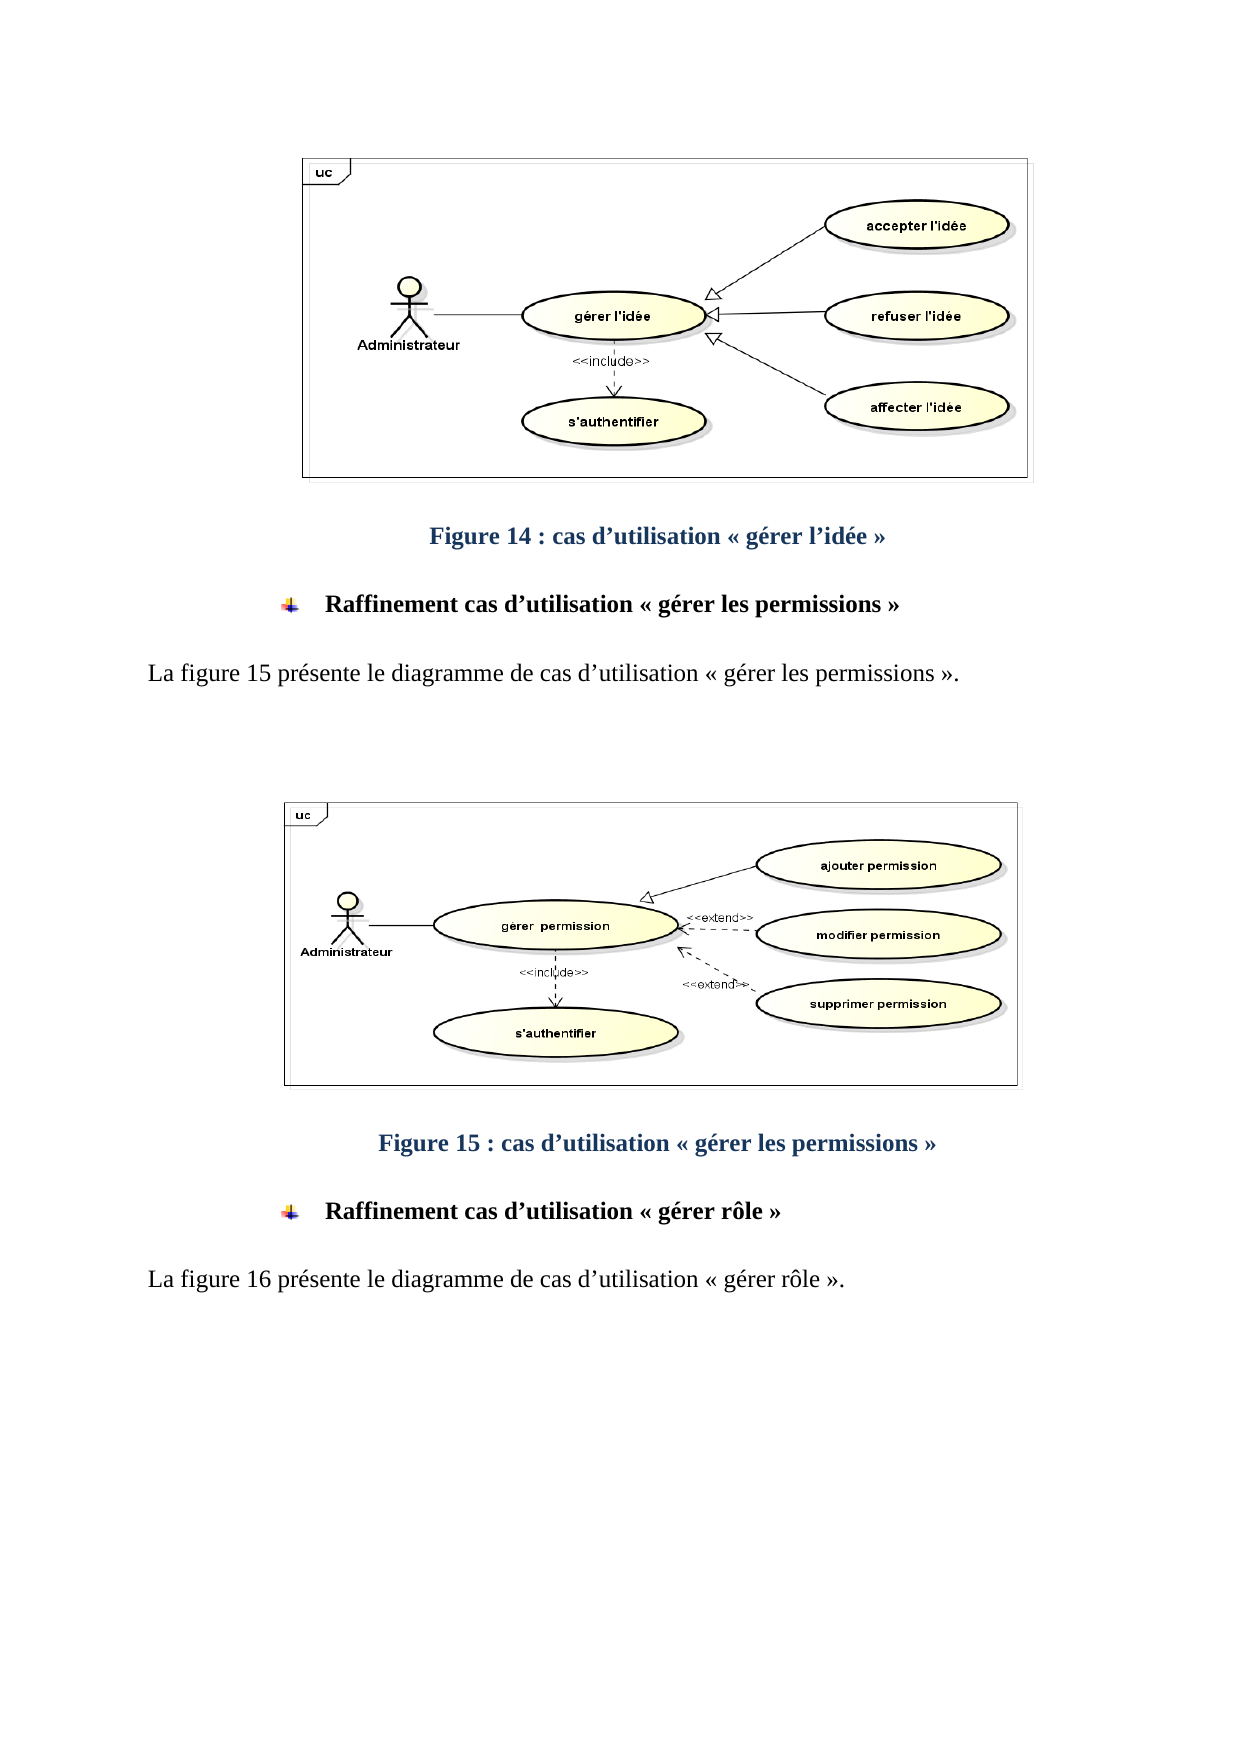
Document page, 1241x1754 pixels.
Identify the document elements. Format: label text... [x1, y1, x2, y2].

picture [273, 793, 1027, 1094]
picture [281, 1203, 299, 1220]
list Raffinement cas d’utilisation « gérer rôle » [281, 1196, 1093, 1225]
picture [290, 147, 1039, 487]
picture [281, 596, 299, 613]
text La figure 15 présente le diagramme de cas d’utilisation « gérer les permissions ». [148, 658, 1093, 686]
text La figure 16 présente le diagramme de cas d’utilisation « gérer rôle ». [148, 1264, 1093, 1293]
list Raffinement cas d’utilisation « gérer les permissions » [281, 589, 1093, 618]
